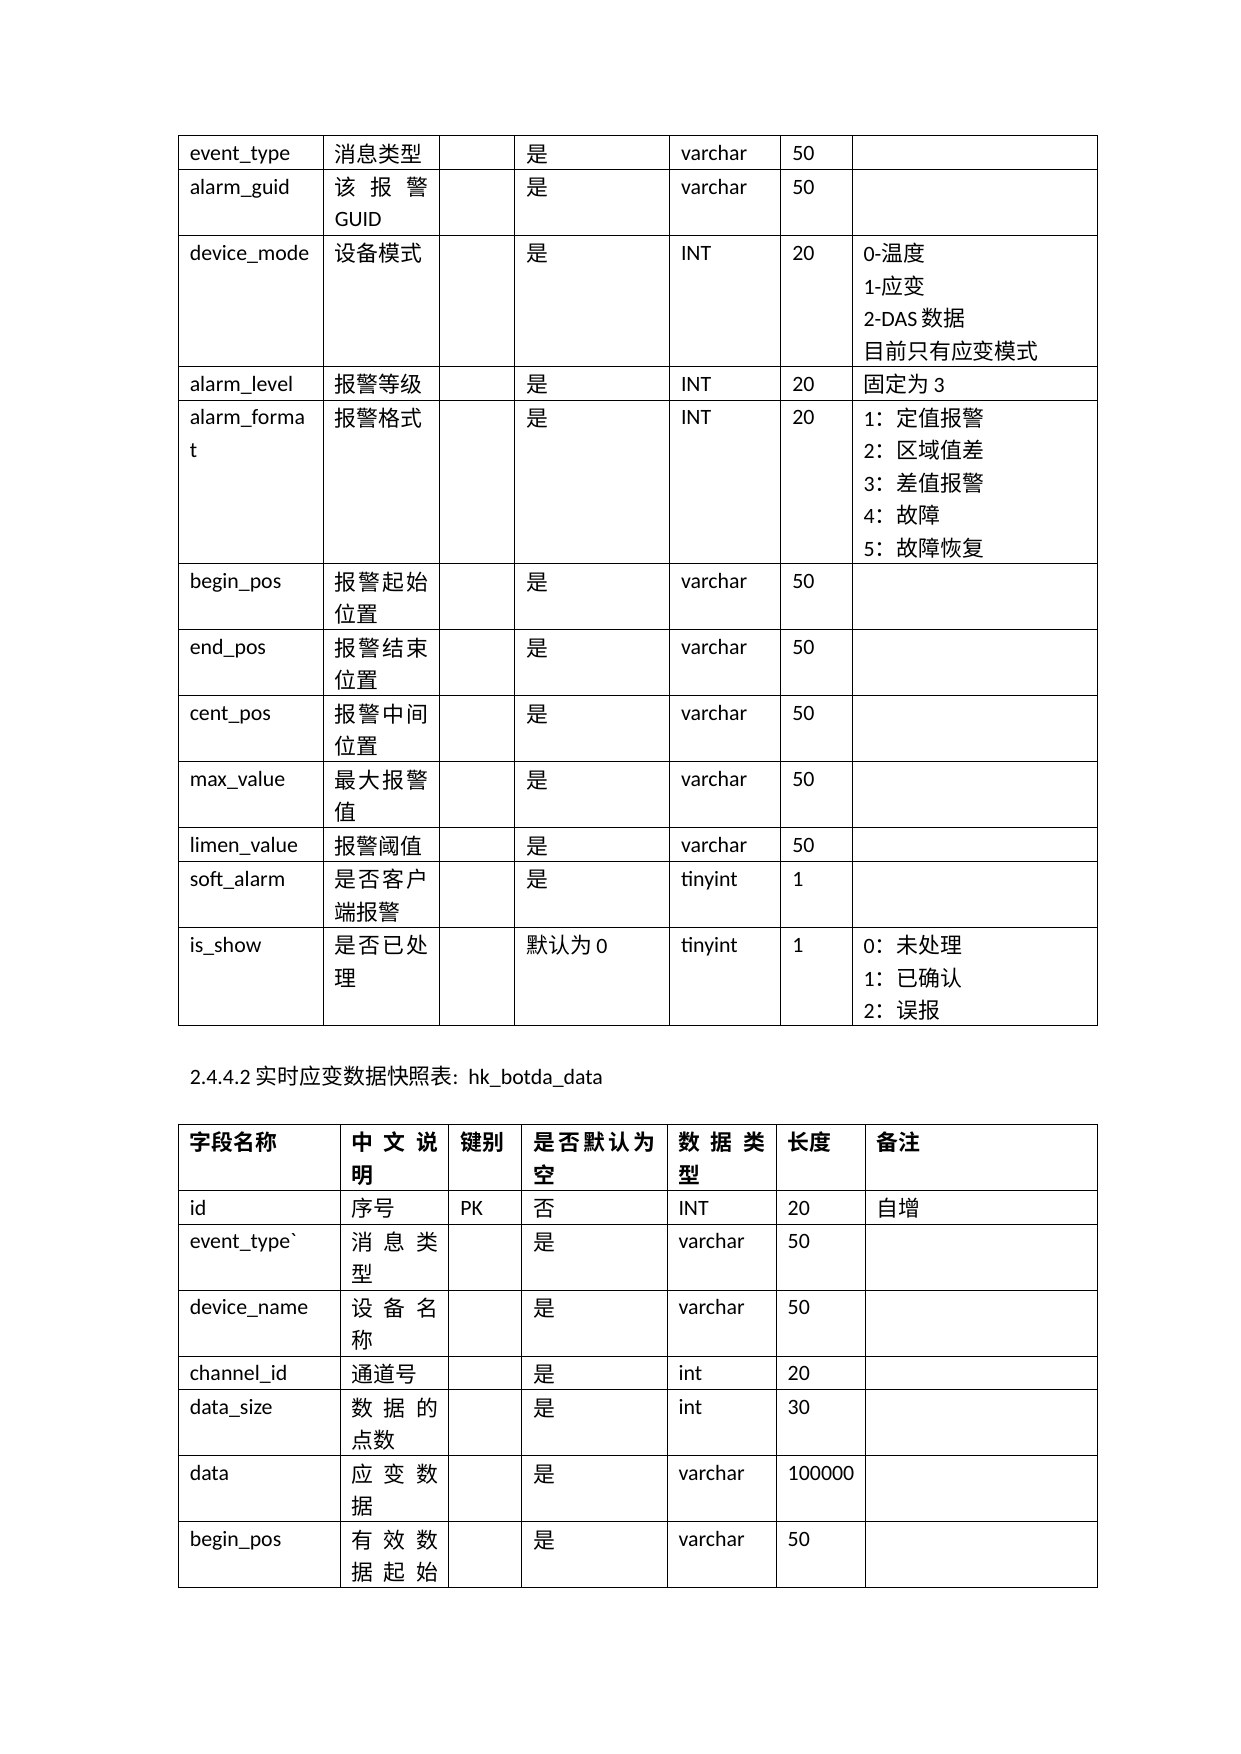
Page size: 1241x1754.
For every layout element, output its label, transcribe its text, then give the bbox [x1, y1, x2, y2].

table_cell [440, 564, 514, 629]
table_cell [440, 236, 514, 366]
table_cell soft_alarm [179, 862, 323, 927]
table_cell [440, 136, 514, 169]
table_cell 是否已处理 [324, 928, 439, 1025]
table_cell [449, 1291, 521, 1356]
table_cell 50 [781, 136, 852, 169]
table_cell 50 [777, 1291, 865, 1356]
table_cell 20 [781, 367, 852, 399]
table_cell 50 [781, 564, 852, 629]
table_cell 是 [515, 401, 669, 563]
table_cell 该报警GUID [324, 170, 439, 235]
table_cell 否 [522, 1191, 667, 1223]
table_cell data [179, 1456, 340, 1521]
table_cell 自增 [866, 1191, 1097, 1223]
table_cell 是 [515, 170, 669, 235]
table_cell varchar [670, 762, 780, 827]
table_cell [866, 1456, 1097, 1521]
list 2.4.4.2 实时应变数据快照表: hk_botda_data [189, 1059, 1087, 1091]
table_cell varchar [668, 1291, 776, 1356]
table_cell 1：定值报警 2：区域值差 3：差值报警 4：故障 5：故障恢复 [853, 401, 1097, 563]
table_cell [866, 1291, 1097, 1356]
table_cell [449, 1522, 521, 1587]
table_cell [853, 136, 1097, 169]
table_cell [866, 1225, 1097, 1289]
table_header 字段名称 [179, 1125, 340, 1190]
table_cell [440, 828, 514, 861]
table_cell 1 [781, 928, 852, 1025]
table_cell [866, 1522, 1097, 1587]
table_cell 有效数据起始位置 [341, 1522, 448, 1587]
table_cell [853, 630, 1097, 695]
table_cell varchar [670, 696, 780, 761]
table_cell varchar [668, 1225, 776, 1289]
table_cell [440, 762, 514, 827]
table_cell 是 [522, 1390, 667, 1455]
table_cell device_name [179, 1291, 340, 1356]
table_cell cent_pos [179, 696, 323, 761]
table_cell 是 [515, 564, 669, 629]
table_cell 消息类型 [341, 1225, 448, 1289]
table_cell event_type [179, 136, 323, 169]
table_cell varchar [670, 564, 780, 629]
table_cell 报警阈值 [324, 828, 439, 861]
table_cell varchar [670, 828, 780, 861]
table_cell 50 [777, 1225, 865, 1289]
table_cell INT [670, 401, 780, 563]
table_cell [853, 862, 1097, 927]
table_cell tinyint [670, 928, 780, 1025]
table_cell 温度 应变 DAS数据 目前只有应变模式 [853, 236, 1097, 366]
table_cell 报警等级 [324, 367, 439, 399]
table_cell INT [670, 236, 780, 366]
table_header 键别 [449, 1125, 521, 1190]
table_cell varchar [670, 170, 780, 235]
table_cell [440, 928, 514, 1025]
table_cell [853, 828, 1097, 861]
table_cell 20 [777, 1191, 865, 1223]
table_cell is_show [179, 928, 323, 1025]
table_cell 默认为0 [515, 928, 669, 1025]
table_cell alarm_level [179, 367, 323, 399]
table_cell 50 [781, 828, 852, 861]
table_cell 报警结束位置 [324, 630, 439, 695]
table_cell 设备模式 [324, 236, 439, 366]
table_cell varchar [668, 1522, 776, 1587]
table_cell 最大报警值 [324, 762, 439, 827]
table_cell 是 [522, 1291, 667, 1356]
table_cell [449, 1357, 521, 1389]
table_header 数据类型 [668, 1125, 776, 1190]
table_cell 50 [781, 696, 852, 761]
table_cell 是 [515, 862, 669, 927]
table_cell [853, 696, 1097, 761]
table_cell [449, 1390, 521, 1455]
table_cell begin_pos [179, 1522, 340, 1587]
table_header 是否默认为空 [522, 1125, 667, 1190]
table_cell 20 [781, 401, 852, 563]
table_cell 20 [777, 1357, 865, 1389]
table_header 中文说明 [341, 1125, 448, 1190]
table_cell 1 [781, 862, 852, 927]
table_cell [449, 1225, 521, 1289]
table_cell event_type` [179, 1225, 340, 1289]
table_cell 通道号 [341, 1357, 448, 1389]
table_cell 50 [781, 170, 852, 235]
table_cell 100000 [777, 1456, 865, 1521]
table_cell 是 [515, 136, 669, 169]
table_cell [440, 630, 514, 695]
table_cell 是 [515, 696, 669, 761]
table_cell 50 [781, 630, 852, 695]
table_cell [440, 696, 514, 761]
table_cell 序号 [341, 1191, 448, 1223]
table_cell 30 [777, 1390, 865, 1455]
table_cell 是 [515, 236, 669, 366]
table_cell device_mode [179, 236, 323, 366]
table_cell [440, 862, 514, 927]
table_cell int [668, 1390, 776, 1455]
table_header 备注 [866, 1125, 1097, 1190]
table_cell [853, 170, 1097, 235]
table_cell 消息类型 [324, 136, 439, 169]
table_cell 固定为3 [853, 367, 1097, 399]
table_cell varchar [670, 630, 780, 695]
table_cell 是 [522, 1357, 667, 1389]
table_cell 50 [781, 762, 852, 827]
table_cell [449, 1456, 521, 1521]
table_cell 20 [781, 236, 852, 366]
table_cell channel_id [179, 1357, 340, 1389]
table_cell 报警起始位置 [324, 564, 439, 629]
table_cell begin_pos [179, 564, 323, 629]
table_cell 是 [515, 762, 669, 827]
table_cell 是 [522, 1456, 667, 1521]
table_cell INT [670, 367, 780, 399]
table_cell alarm_format [179, 401, 323, 563]
table_cell varchar [670, 136, 780, 169]
table_cell 报警中间位置 [324, 696, 439, 761]
table_cell 是 [522, 1522, 667, 1587]
table_cell limen_value [179, 828, 323, 861]
table_cell [440, 401, 514, 563]
table_cell id [179, 1191, 340, 1223]
table_cell data_size [179, 1390, 340, 1455]
table_cell 50 [777, 1522, 865, 1587]
table_cell 是 [515, 367, 669, 399]
table_cell max_value [179, 762, 323, 827]
table_cell 0：未处理 1：已确认 2：误报 [853, 928, 1097, 1025]
table_cell [440, 367, 514, 399]
table_cell [866, 1357, 1097, 1389]
table_cell INT [668, 1191, 776, 1223]
table_cell [866, 1390, 1097, 1455]
table_cell 数据的点数 [341, 1390, 448, 1455]
table_cell int [668, 1357, 776, 1389]
table_cell [853, 762, 1097, 827]
table_cell [440, 170, 514, 235]
table_cell PK [449, 1191, 521, 1223]
table_cell end_pos [179, 630, 323, 695]
table_cell 是否客户端报警 [324, 862, 439, 927]
table_cell 应变数据 [341, 1456, 448, 1521]
table_cell alarm_guid [179, 170, 323, 235]
table_cell tinyint [670, 862, 780, 927]
table_cell [853, 564, 1097, 629]
table_cell 是 [515, 828, 669, 861]
table_cell 报警格式 [324, 401, 439, 563]
table_cell varchar [668, 1456, 776, 1521]
table_cell 是 [522, 1225, 667, 1289]
table_cell 是 [515, 630, 669, 695]
table_header 长度 [777, 1125, 865, 1190]
table_cell 设备名称 [341, 1291, 448, 1356]
